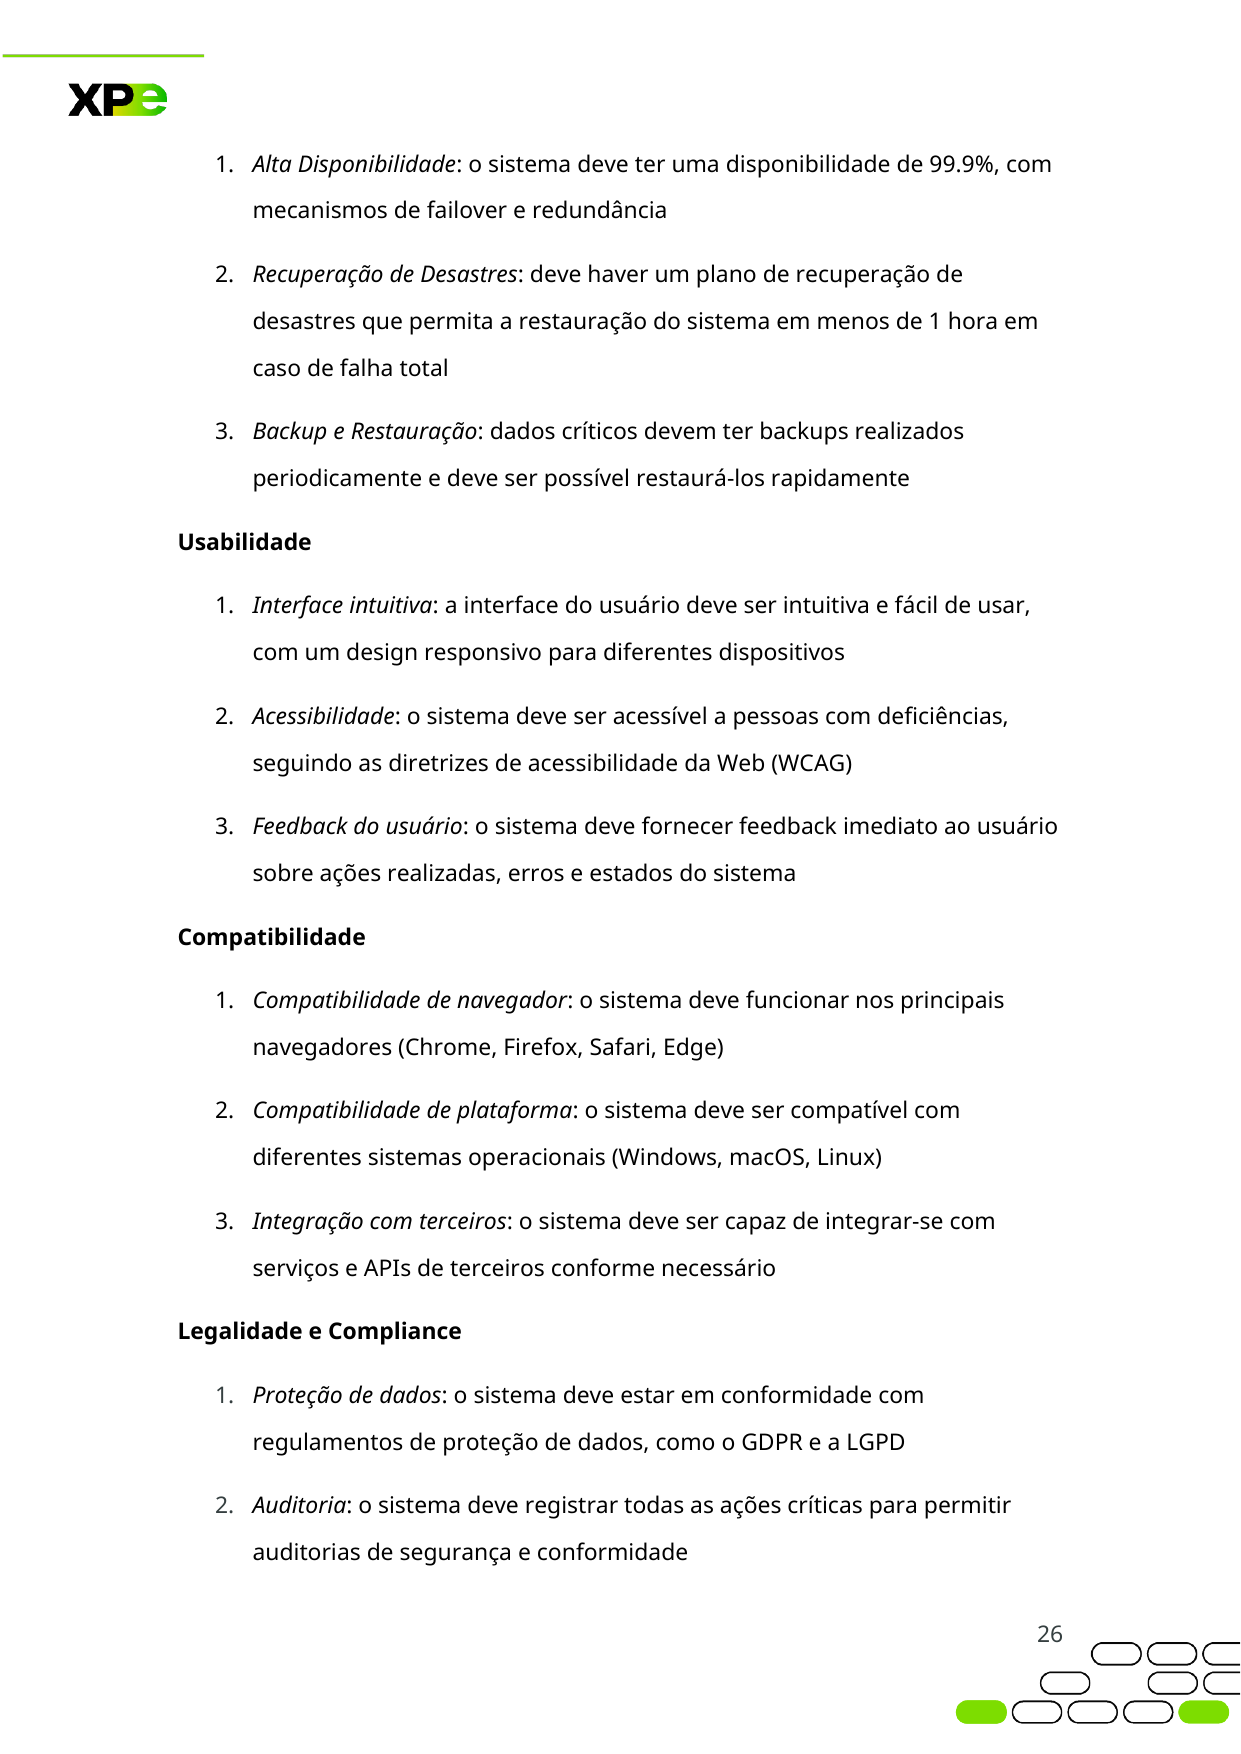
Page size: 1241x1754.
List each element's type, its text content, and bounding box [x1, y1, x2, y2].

text Compatibilidade [177, 921, 1063, 952]
list Backup e Restauração: dados críticos devem ter backups realizados periodicamente e deve ser possível restaurá-los rapidamente [215, 415, 1063, 493]
list Interface intuitiva: a interface do usuário deve ser intuitiva e fácil de usar, com um design responsivo para diferentes dispositivos [215, 589, 1063, 667]
picture [955, 1642, 1241, 1724]
picture [2, 51, 205, 148]
list Recuperação de Desastres: deve haver um plano de recuperação de desastres que permita a restauração do sistema em menos de 1 hora em caso de falha total [215, 258, 1063, 383]
list Auditoria: o sistema deve registrar todas as ações críticas para permitir auditorias de segurança e conformidade [215, 1489, 1063, 1567]
text Usabilidade [177, 526, 1063, 557]
list Compatibilidade de plataforma: o sistema deve ser compatível com diferentes sistemas operacionais (Windows, macOS, Linux) [215, 1094, 1063, 1173]
text Legalidade e Compliance [177, 1315, 1063, 1347]
list Alta Disponibilidade: o sistema deve ter uma disponibilidade de 99.9%, com mecanismos de failover e redundância [215, 148, 1063, 226]
list Integração com terceiros: o sistema deve ser capaz de integrar-se com serviços e APIs de terceiros conforme necessário [215, 1205, 1063, 1283]
list Compatibilidade de navegador: o sistema deve funcionar nos principais navegadores (Chrome, Firefox, Safari, Edge) [215, 984, 1063, 1062]
list Proteção de dados: o sistema deve estar em conformidade com regulamentos de proteção de dados, como o GDPR e a LGPD [215, 1379, 1063, 1457]
list Feedback do usuário: o sistema deve fornecer feedback imediato ao usuário sobre ações realizadas, erros e estados do sistema [215, 810, 1063, 888]
list Acessibilidade: o sistema deve ser acessível a pessoas com deficiências, seguindo as diretrizes de acessibilidade da Web (WCAG) [215, 700, 1063, 778]
